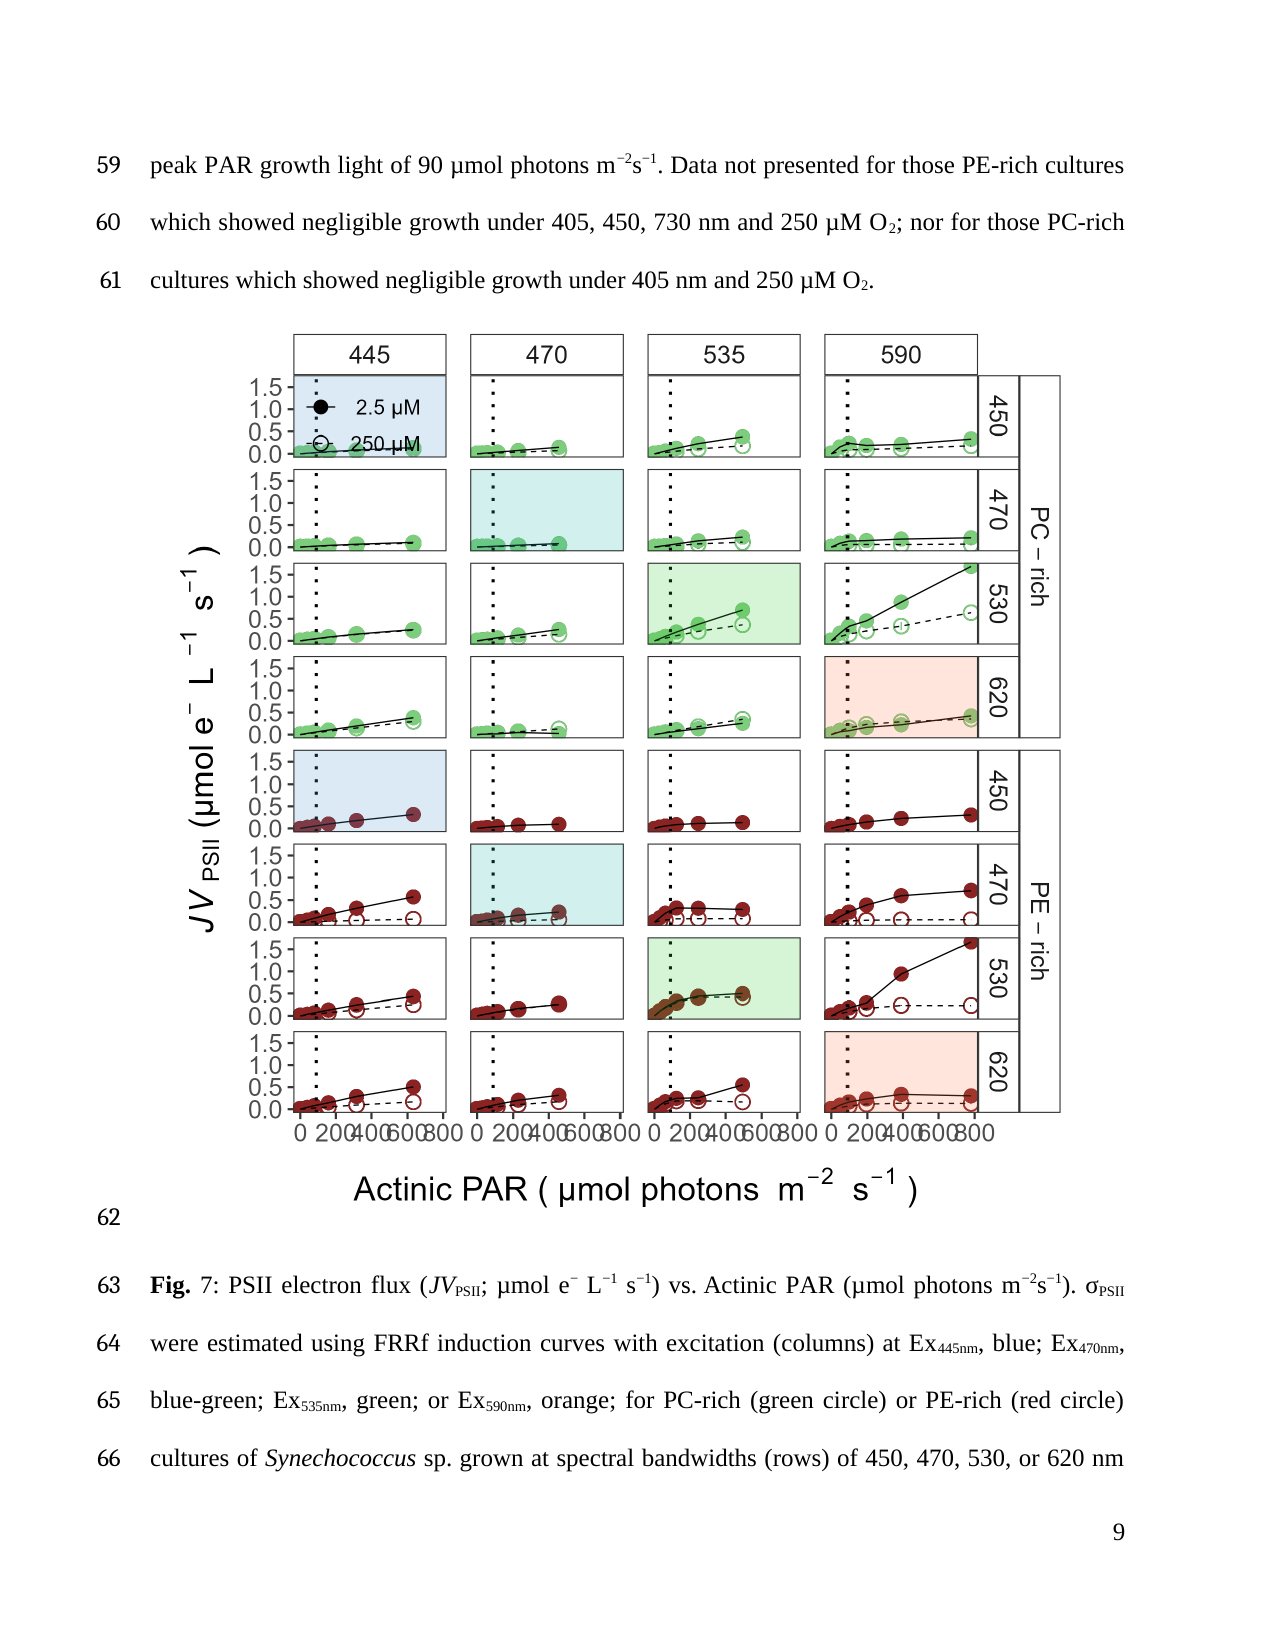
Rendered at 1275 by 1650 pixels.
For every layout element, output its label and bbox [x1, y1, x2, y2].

text [150, 1270, 1125, 1472]
text [150, 150, 1125, 294]
picture [168, 322, 1072, 1226]
